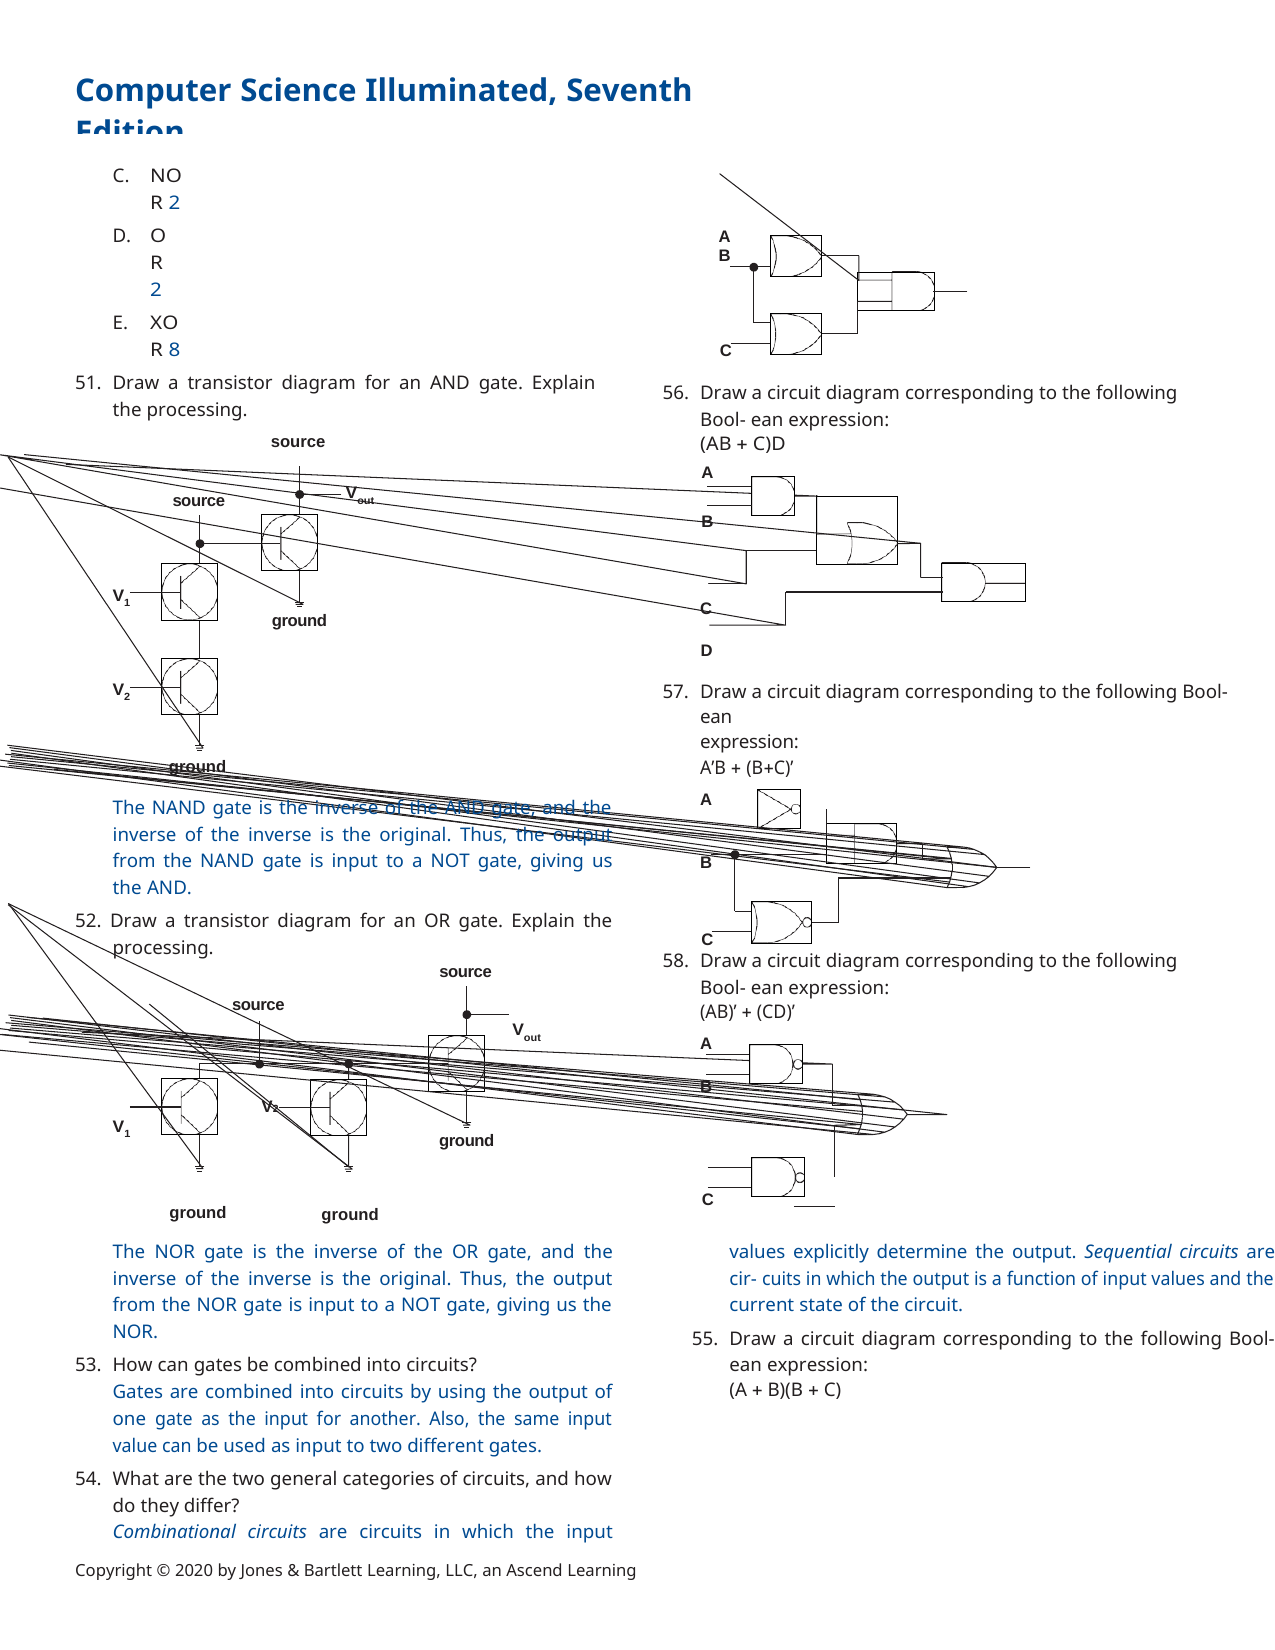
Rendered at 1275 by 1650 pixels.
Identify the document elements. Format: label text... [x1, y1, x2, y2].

text ground C [321, 1189, 1275, 1224]
text Combinational circuits are circuits in which the input values explicitly determine the output. Sequential circuits are cir- cuits in which the output is a function of input values and the current state of the circuit. [729, 1238, 1275, 1317]
picture [817, 534, 897, 564]
list OR 2 [112, 222, 177, 302]
text V1 [110, 586, 132, 608]
text A B [700, 1034, 714, 1096]
list Draw a circuit diagram corresponding to the following Bool- [662, 682, 1275, 702]
picture [325, 1080, 366, 1084]
text Gates are combined into circuits by using the output of one gate as the input for another. Also, the same input value can be used as input to two different gates. [112, 1378, 612, 1457]
picture [162, 659, 217, 714]
text Vout [345, 483, 1275, 508]
picture [771, 236, 821, 276]
text Vout [0, 1020, 541, 1045]
text ground [0, 1202, 226, 1222]
text B [139, 512, 1275, 531]
list Draw a circuit diagram corresponding to the following Bool- ean expression: [662, 947, 1200, 999]
list What are the two general categories of circuits, and how do they differ? [75, 1465, 612, 1517]
text V2 [110, 680, 132, 702]
text V1 [112, 1117, 612, 1139]
picture [162, 690, 178, 714]
text C D [700, 599, 714, 660]
picture [804, 236, 821, 249]
list How can gates be combined into circuits? [75, 1352, 612, 1377]
picture [827, 840, 896, 852]
list NOR 2 [112, 163, 192, 215]
picture [752, 1158, 804, 1189]
picture [262, 535, 317, 570]
picture [162, 564, 217, 620]
picture [429, 1075, 484, 1086]
picture [750, 1045, 802, 1083]
text 52. Draw a transistor diagram for an OR gate. Explain the processing. [75, 908, 612, 960]
list Draw a circuit diagram corresponding to the following Bool- ean expression: [662, 379, 1200, 432]
picture [827, 824, 896, 839]
list Draw a transistor diagram for an AND gate. Explain the processing. [75, 369, 612, 421]
text (AB)’  (CD)’ [700, 1001, 1275, 1023]
picture [827, 851, 896, 863]
text The NOR gate is the inverse of the OR gate, and the inverse of the inverse is the original. Thus, the output from the NOR gate is input to a NOT gate, giving us the NOR. [112, 1238, 612, 1344]
picture [827, 836, 896, 845]
picture [429, 1061, 467, 1065]
list Draw a circuit diagram corresponding to the following Bool- ean expression: [692, 1325, 1275, 1377]
picture [758, 790, 800, 828]
text A’B  (BC)’ [700, 754, 830, 780]
picture [752, 902, 811, 943]
text The NAND gate is the inverse of the AND gate, and the inverse of the inverse is the original. Thus, the output from the NAND gate is input to a NOT gate, giving us the AND. [112, 794, 612, 900]
picture [262, 531, 317, 542]
text ground [0, 757, 226, 776]
picture [942, 564, 1025, 601]
picture [817, 531, 897, 540]
text A [701, 466, 1275, 482]
picture [752, 508, 794, 512]
picture [817, 508, 897, 512]
list XOR 8 [112, 309, 188, 361]
text source [268, 432, 327, 451]
picture [827, 856, 875, 863]
picture [771, 314, 821, 354]
text (AB  C)D [700, 433, 1275, 455]
text ean expression: [700, 703, 830, 754]
picture [858, 273, 934, 310]
picture [162, 1079, 217, 1117]
picture [311, 1081, 366, 1117]
text (A  B)(B  C) [729, 1378, 1275, 1400]
picture [429, 1048, 484, 1061]
picture [429, 1065, 459, 1069]
picture [429, 1083, 484, 1091]
